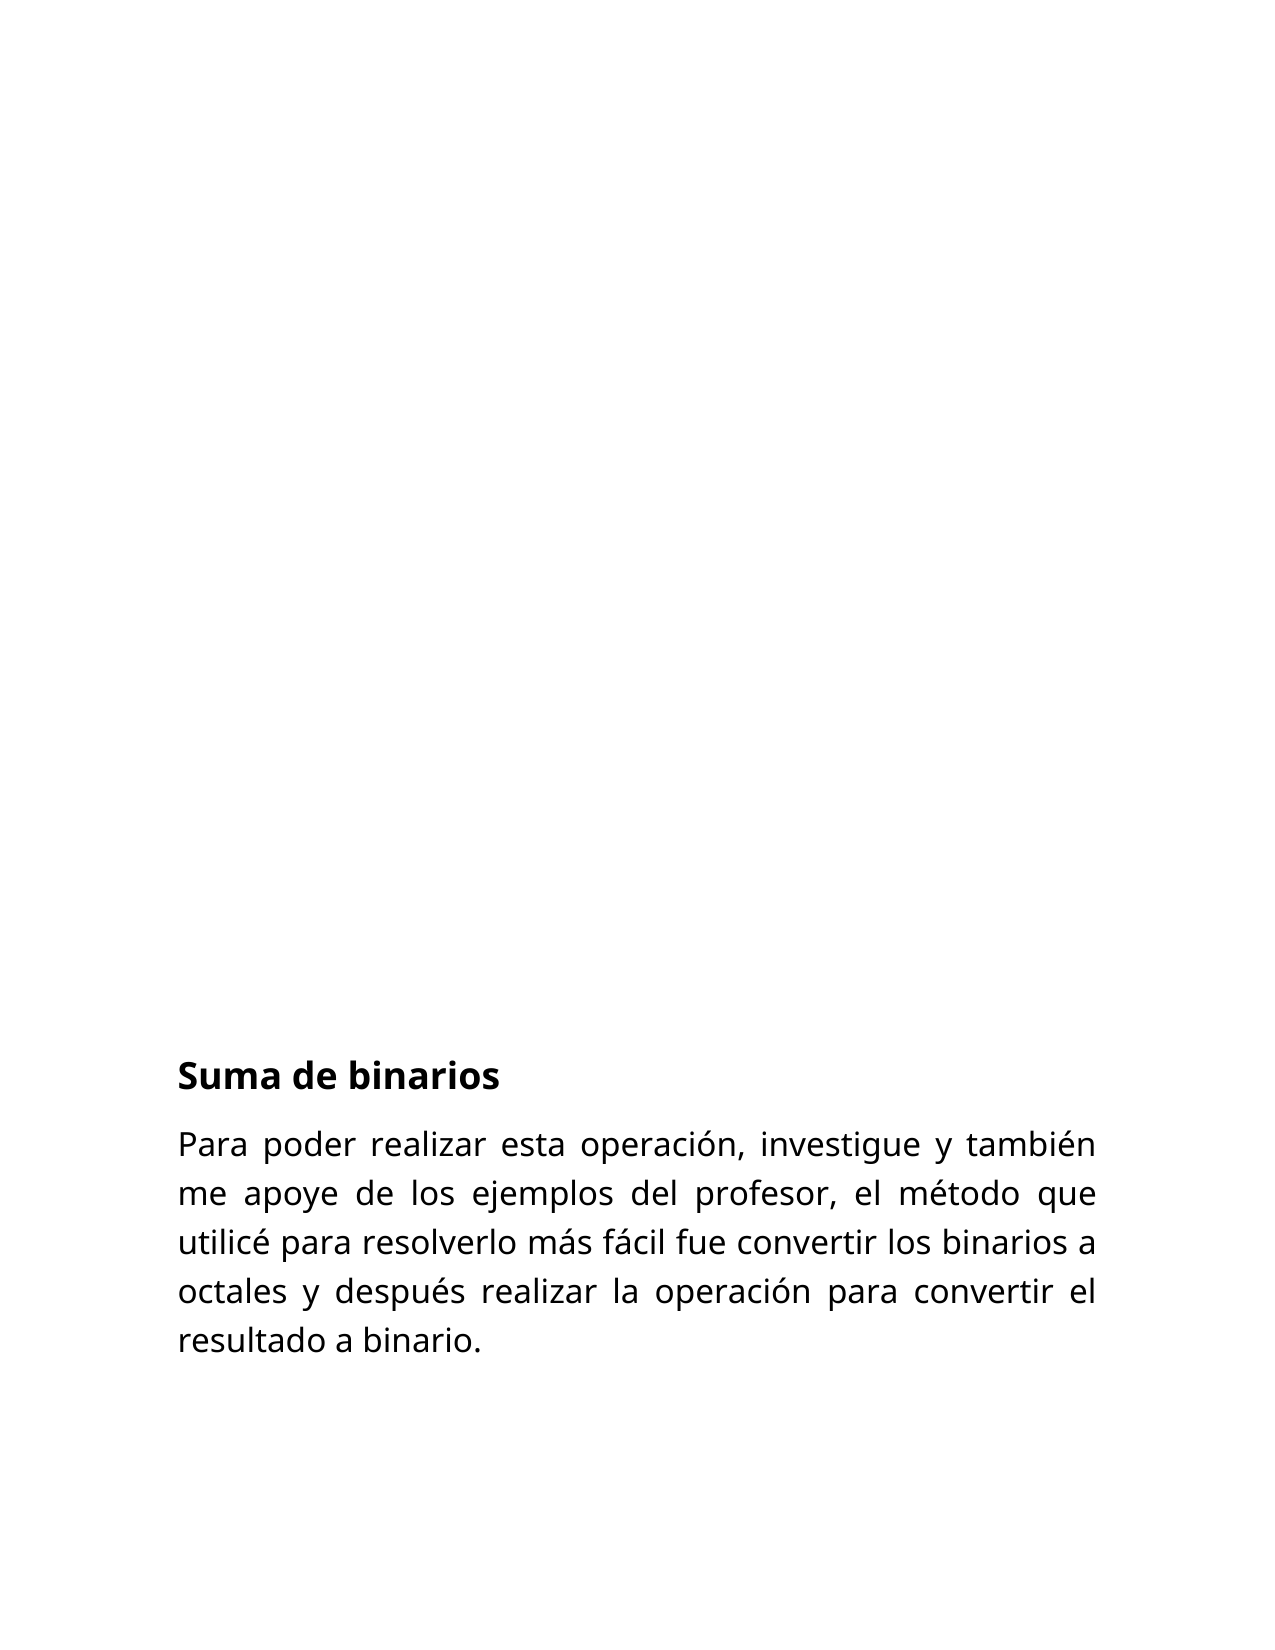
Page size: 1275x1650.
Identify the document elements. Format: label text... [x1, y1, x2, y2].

text Suma de binarios [177, 1049, 1098, 1100]
text Para poder realizar esta operación, investigue y también me apoye de los ejemplos del profesor, el método que utilicé para resolverlo más fácil fue convertir los binarios a octales y después realizar la operación para convertir el resultado a binario. [177, 1121, 1098, 1362]
